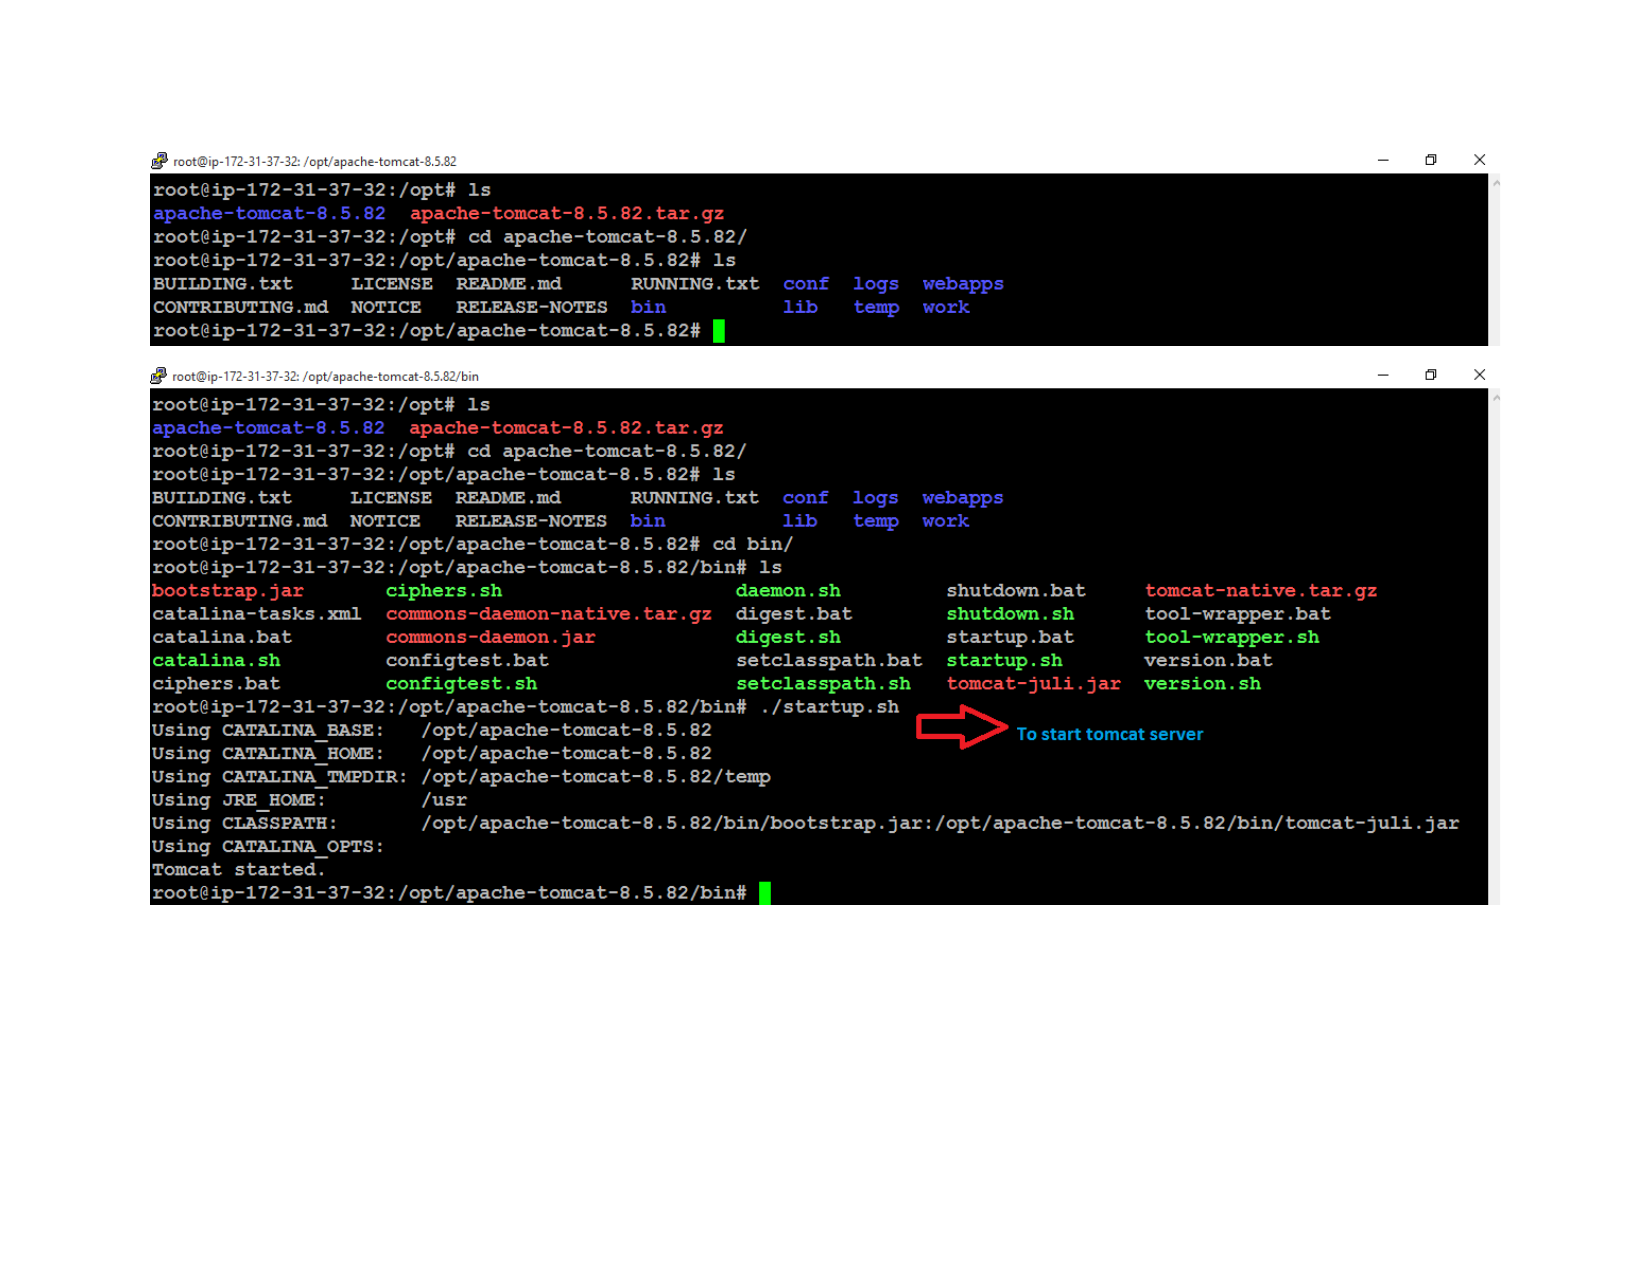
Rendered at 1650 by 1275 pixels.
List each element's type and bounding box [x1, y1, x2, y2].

picture [150, 364, 1500, 905]
picture [150, 150, 1500, 346]
